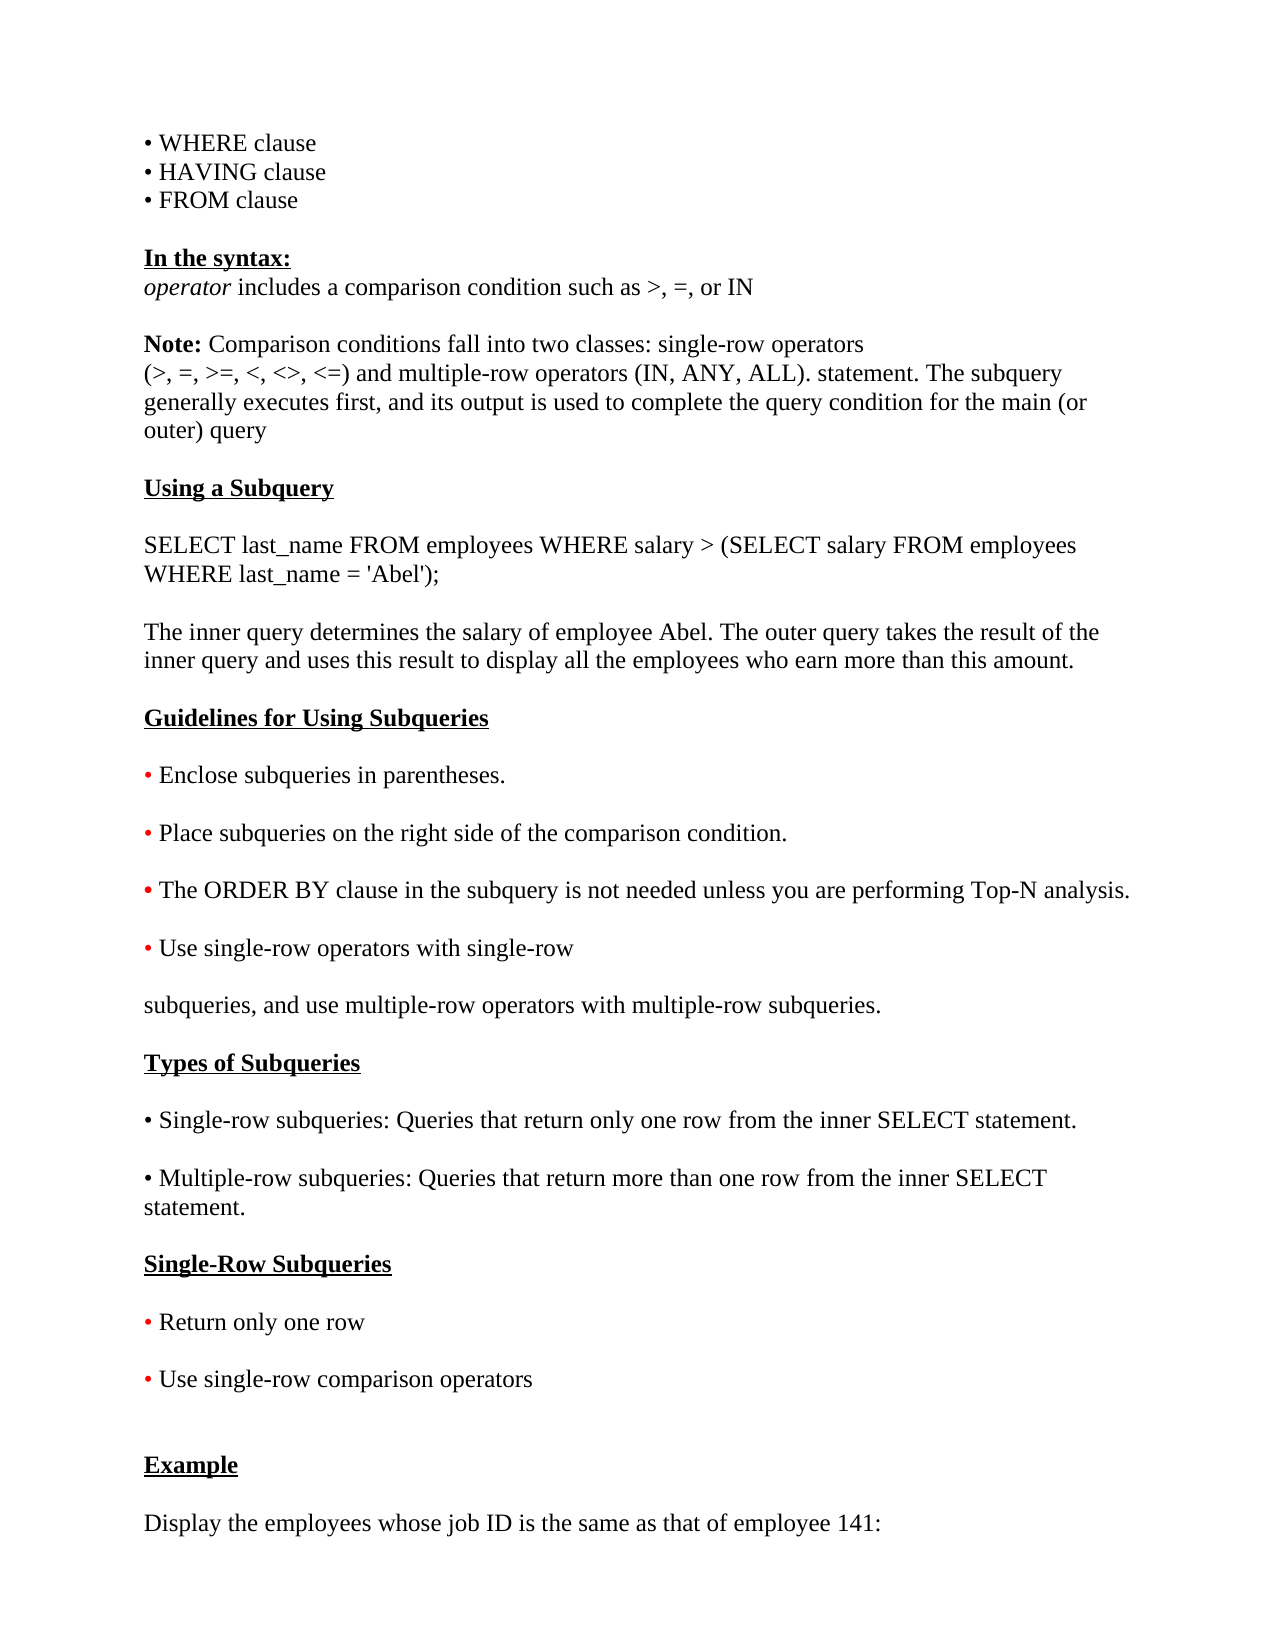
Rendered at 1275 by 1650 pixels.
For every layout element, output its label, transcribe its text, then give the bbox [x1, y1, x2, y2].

list Multiple-row subqueries: Queries that return more than one row from the inner SELECT statement. [144, 1163, 1048, 1220]
list Place subqueries on the right side of the comparison condition. [144, 818, 1275, 847]
list Enclose subqueries in parentheses. [144, 760, 1275, 789]
text Types of Subqueries [144, 1048, 1275, 1077]
text The inner query determines the salary of employee Abel. The outer query takes the result of the inner query and uses this result to display all the employees who earn more than this amount. [144, 617, 1139, 674]
text Note: Comparison conditions fall into two classes: single-row operators [144, 329, 1275, 358]
list WHERE clause [144, 128, 1275, 157]
text Display the employees whose job ID is the same as that of employee 141: [144, 1508, 1275, 1537]
list Use single-row comparison operators [144, 1364, 1275, 1393]
text Guidelines for Using Subqueries [144, 703, 1275, 732]
text Using a Subquery [144, 473, 1275, 502]
text Single-Row Subqueries [144, 1249, 1275, 1278]
list The ORDER BY clause in the subquery is not needed unless you are performing Top-N analysis. [144, 875, 1275, 904]
text (>, =, >=, <, <>, <=) and multiple-row operators (IN, ANY, ALL). statement. The subquery generally executes first, and its output is used to complete the query condition for the main (or outer) query [144, 358, 1139, 444]
text subqueries, and use multiple-row operators with multiple-row subqueries. [144, 990, 1275, 1019]
text SELECT last_name FROM employees WHERE salary > (SELECT salary FROM employees WHERE last_name = 'Abel'); [144, 530, 1139, 588]
text In the syntax: [144, 243, 1275, 272]
text operator includes a comparison condition such as >, =, or IN [144, 272, 1275, 301]
list HAVING clause [144, 157, 1275, 186]
list FROM clause [144, 186, 1275, 214]
list Single-row subqueries: Queries that return only one row from the inner SELECT statement. [144, 1105, 1275, 1134]
list Use single-row operators with single-row [144, 933, 1275, 962]
text Example [144, 1450, 1275, 1479]
list Return only one row [144, 1307, 1275, 1335]
